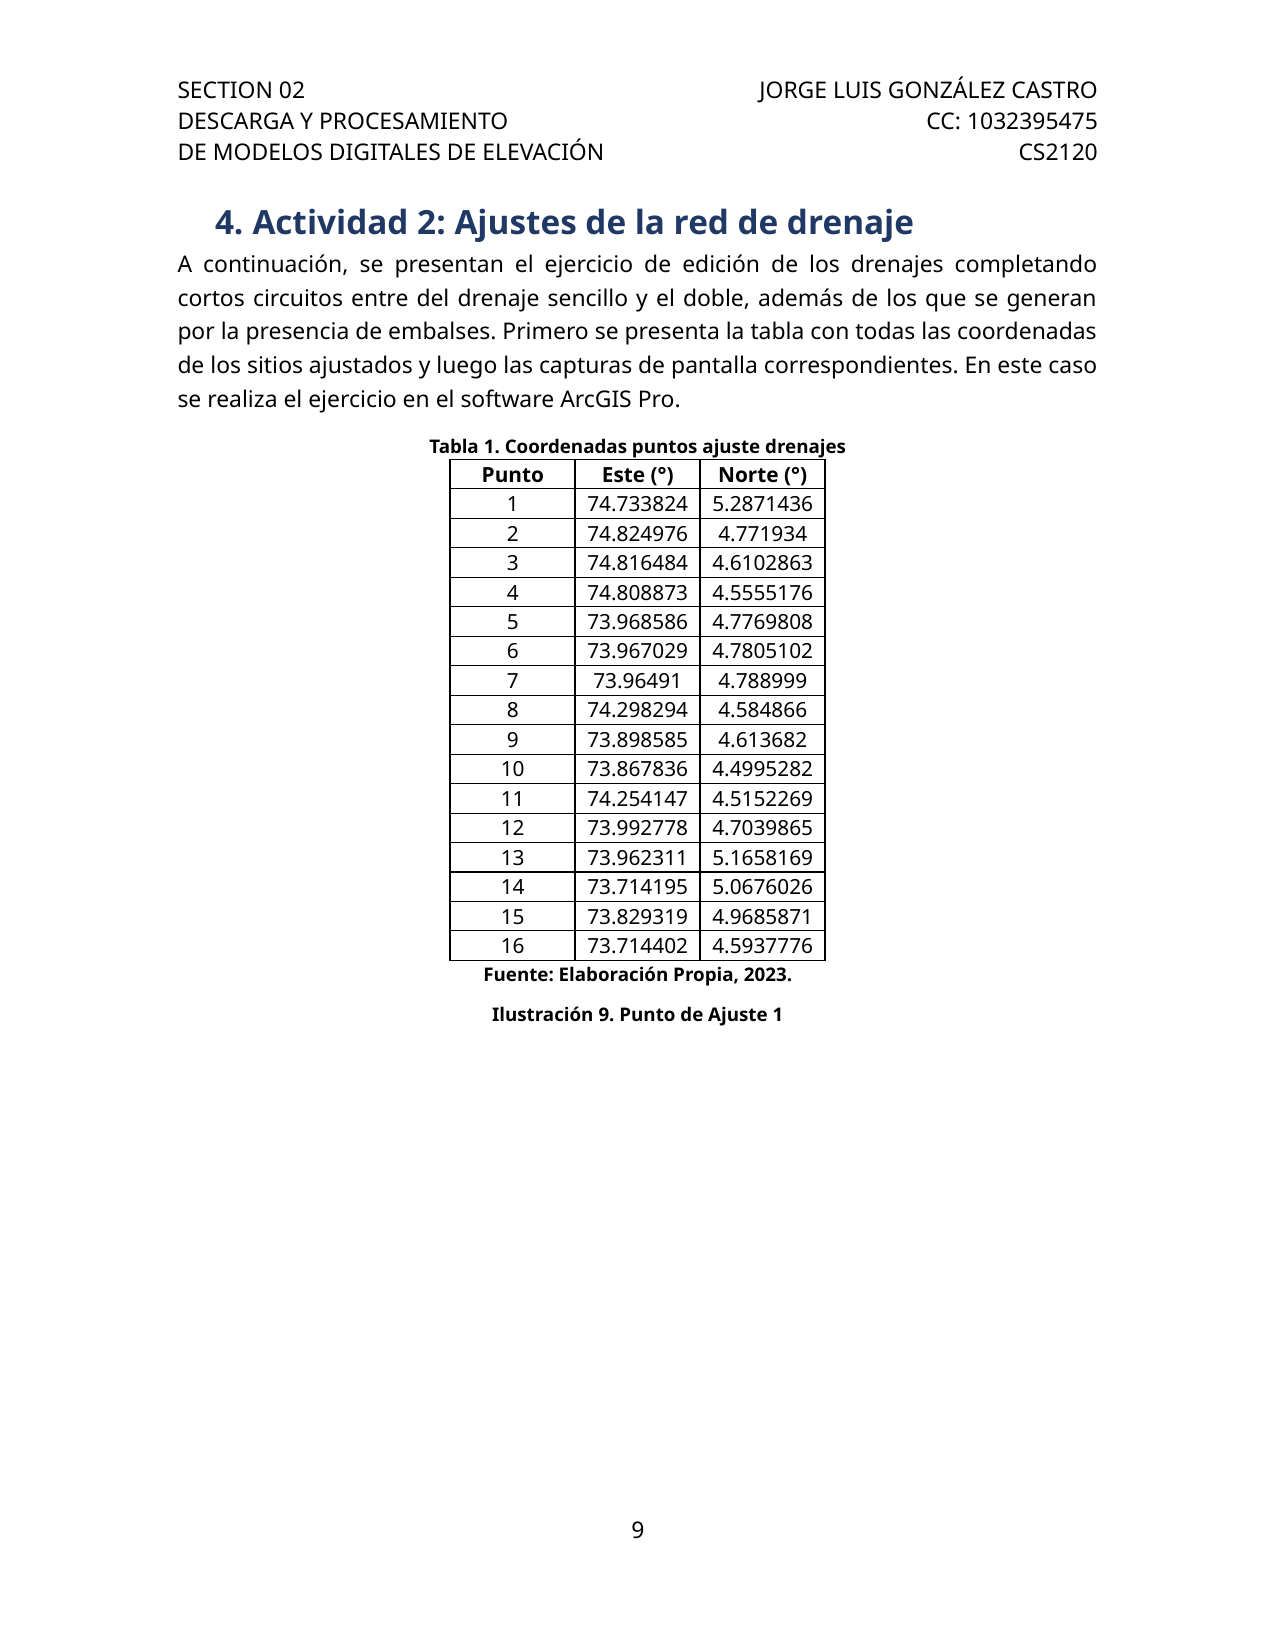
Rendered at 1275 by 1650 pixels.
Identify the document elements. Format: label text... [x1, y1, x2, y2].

table_cell 74.254147 [576, 784, 699, 812]
table_cell 14 [451, 873, 574, 901]
table_cell 7 [451, 666, 574, 694]
table_cell 11 [451, 784, 574, 812]
table_cell 5.1658169 [701, 843, 824, 871]
table_cell 4.6102863 [701, 548, 824, 577]
table_cell 74.808873 [576, 578, 699, 606]
table_cell 4.7769808 [701, 607, 824, 636]
table_cell 5 [451, 607, 574, 636]
table_cell 4.613682 [701, 725, 824, 753]
table_header Punto [451, 460, 574, 488]
table_cell 16 [451, 931, 574, 960]
table_cell 73.992778 [576, 814, 699, 842]
table_cell 73.968586 [576, 607, 699, 636]
table_cell 73.714195 [576, 873, 699, 901]
table_header Norte (°) [701, 460, 824, 488]
table_cell 8 [451, 696, 574, 724]
table_cell 73.829319 [576, 902, 699, 930]
table_cell 5.2871436 [701, 489, 824, 518]
subtitle Actividad 2: Ajustes de la red de drenaje [215, 199, 1098, 244]
table_cell 12 [451, 814, 574, 842]
table_cell 3 [451, 548, 574, 577]
table_cell 74.298294 [576, 696, 699, 724]
table_cell 73.96491 [576, 666, 699, 694]
table_cell 4.788999 [701, 666, 824, 694]
table_cell 74.816484 [576, 548, 699, 577]
table_cell 73.962311 [576, 843, 699, 871]
table_cell 73.714402 [576, 931, 699, 960]
table_cell 2 [451, 519, 574, 547]
table_cell 73.898585 [576, 725, 699, 753]
table_cell 6 [451, 637, 574, 665]
table_cell 4.9685871 [701, 902, 824, 930]
table_cell 74.733824 [576, 489, 699, 518]
table_cell 9 [451, 725, 574, 753]
table_header Este (°) [576, 460, 699, 488]
table_cell 13 [451, 843, 574, 871]
table_cell 4.5937776 [701, 931, 824, 960]
table_cell 10 [451, 755, 574, 783]
table_cell 4.7039865 [701, 814, 824, 842]
table_cell 4 [451, 578, 574, 606]
table_cell 74.824976 [576, 519, 699, 547]
table_cell 4.771934 [701, 519, 824, 547]
text A continuación, se presentan el ejercicio de edición de los drenajes completando cortos circuitos entre del drenaje sencillo y el doble, además de los que se generan por la presencia de embalses. Primero se presenta la tabla con todas las coordenadas de los sitios ajustados y luego las capturas de pantalla correspondientes. En este caso se realiza el ejercicio en el software ArcGIS Pro. [177, 248, 1098, 414]
table_cell 73.867836 [576, 755, 699, 783]
table_cell 4.584866 [701, 696, 824, 724]
table_cell 4.5555176 [701, 578, 824, 606]
table_cell 4.5152269 [701, 784, 824, 812]
table_cell 1 [451, 489, 574, 518]
table_cell 4.4995282 [701, 755, 824, 783]
table_cell 5.0676026 [701, 873, 824, 901]
table_cell 4.7805102 [701, 637, 824, 665]
table_cell 15 [451, 902, 574, 930]
text Fuente: Elaboración Propia, 2023. [177, 961, 1098, 986]
table_cell 73.967029 [576, 637, 699, 665]
